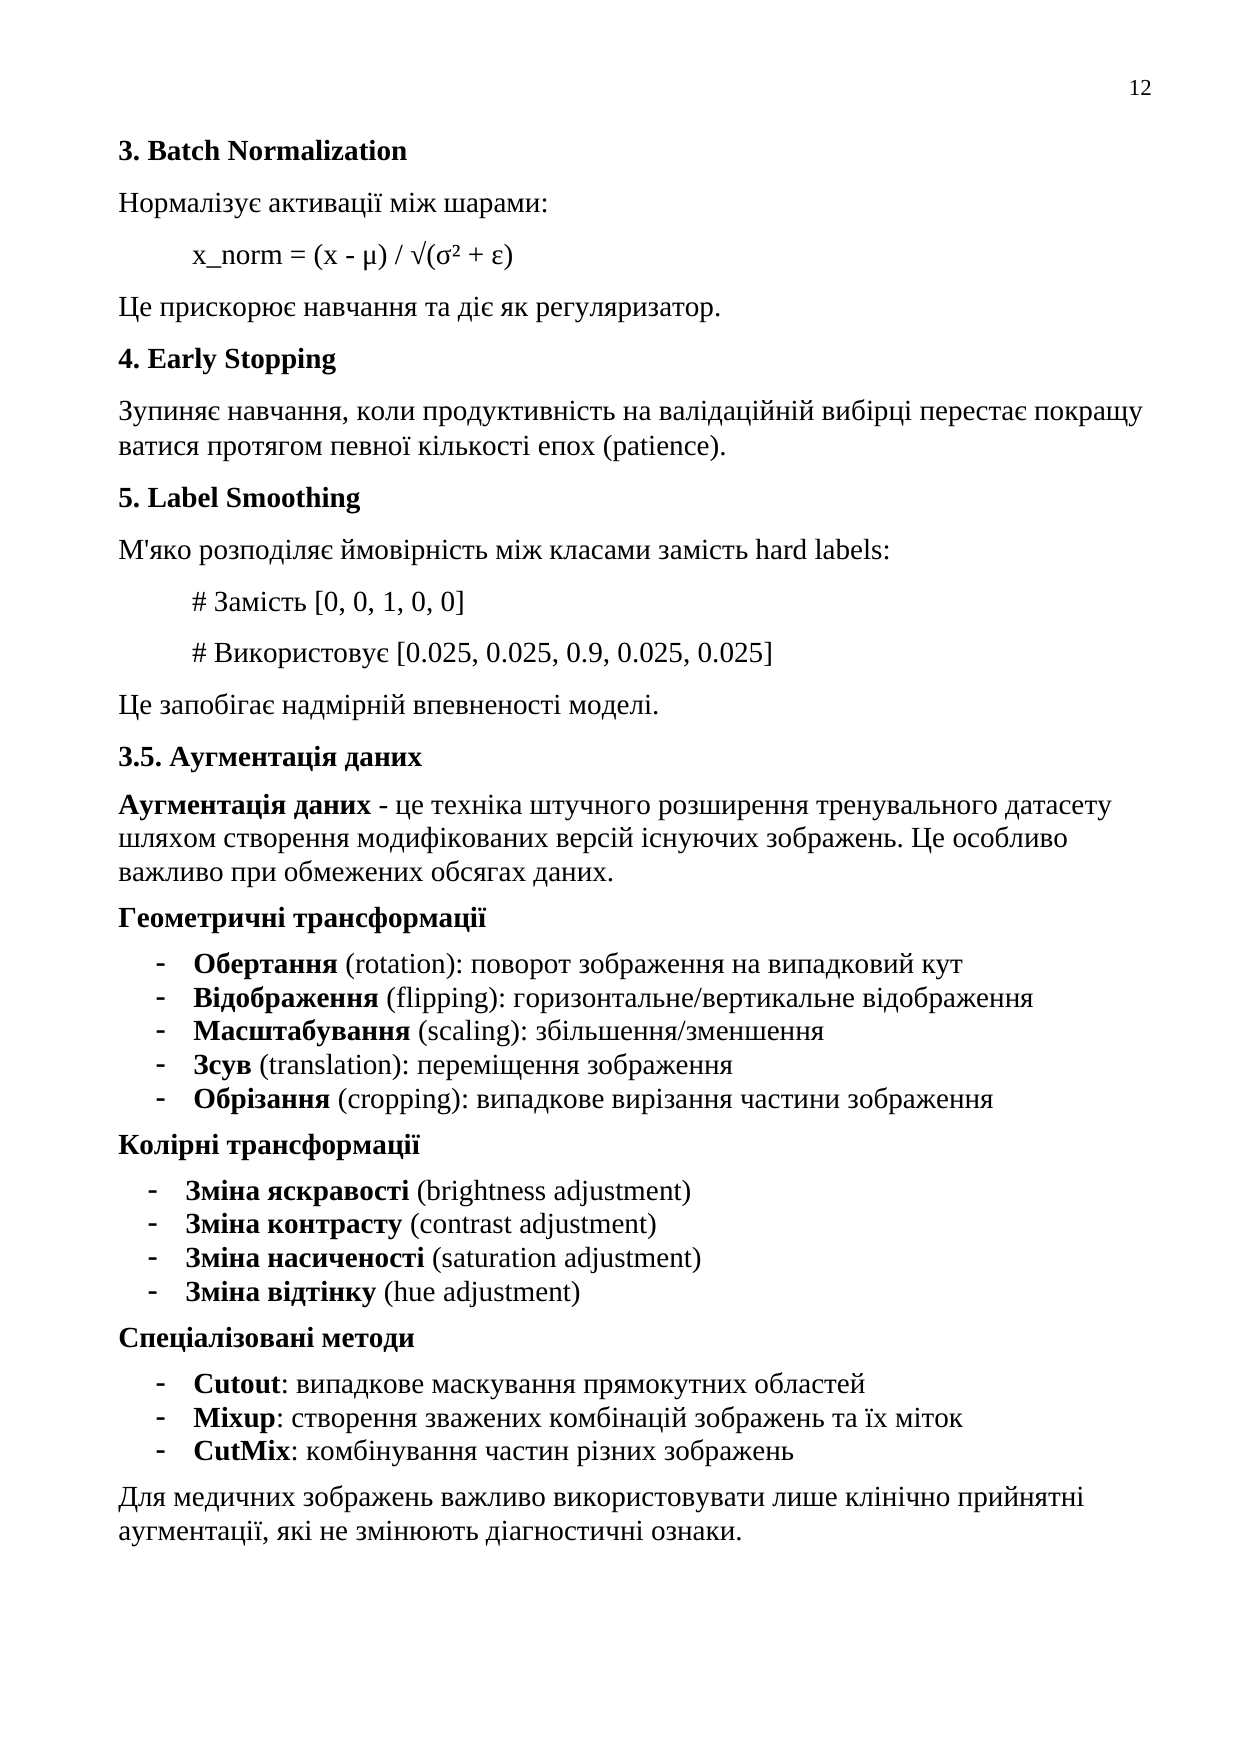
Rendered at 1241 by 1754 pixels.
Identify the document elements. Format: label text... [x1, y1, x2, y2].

text Геометричні трансформації [118, 900, 1152, 934]
text # Замість [0, 0, 1, 0, 0] [192, 584, 1152, 617]
text Зупиняє навчання, коли продуктивність на валідаційній вибірці перестає покращуватися протягом певної кількості епох (patience). [118, 393, 1152, 462]
text Нормалізує активації між шарами: [118, 185, 1152, 219]
list Зміна насиченості (saturation adjustment) [148, 1240, 1152, 1274]
text 3. Batch Normalization [118, 133, 1152, 167]
list Обертання (rotation): поворот зображення на випадковий кут [156, 946, 1152, 980]
list Mixup: створення зважених комбінацій зображень та їх міток [156, 1400, 1152, 1433]
text 5. Label Smoothing [118, 480, 1152, 513]
text # Використовує [0.025, 0.025, 0.9, 0.025, 0.025] [192, 636, 1152, 669]
text Спеціалізовані методи [118, 1320, 1152, 1353]
subtitle 3.5. Аугментація даних [118, 739, 1152, 773]
text Для медичних зображень важливо використовувати лише клінічно прийнятні аугментації, які не змінюють діагностичні ознаки. [118, 1479, 1152, 1547]
list CutMix: комбінування частин різних зображень [156, 1433, 1152, 1467]
list Cutout: випадкове маскування прямокутних областей [156, 1366, 1152, 1400]
text Це запобігає надмірній впевненості моделі. [118, 687, 1152, 721]
list Зміна яскравості (brightness adjustment) [148, 1173, 1152, 1207]
list Відображення (flipping): горизонтальне/вертикальне відображення [156, 980, 1152, 1013]
list Зміна відтінку (hue adjustment) [148, 1274, 1152, 1307]
text М'яко розподіляє ймовірність між класами замість hard labels: [118, 532, 1152, 565]
list Обрізання (cropping): випадкове вирізання частини зображення [156, 1081, 1152, 1114]
text Аугментація даних - це техніка штучного розширення тренувального датасету шляхом створення модифікованих версій існуючих зображень. Це особливо важливо при обмежених обсягах даних. [118, 787, 1152, 888]
list Зсув (translation): переміщення зображення [156, 1047, 1152, 1081]
text Колірні трансформації [118, 1127, 1152, 1160]
text Це прискорює навчання та діє як регуляризатор. [118, 289, 1152, 323]
text x_norm = (x - μ) / √(σ² + ε) [118, 237, 1152, 271]
list Зміна контрасту (contrast adjustment) [148, 1207, 1152, 1240]
text 4. Early Stopping [118, 341, 1152, 374]
list Масштабування (scaling): збільшення/зменшення [156, 1013, 1152, 1047]
